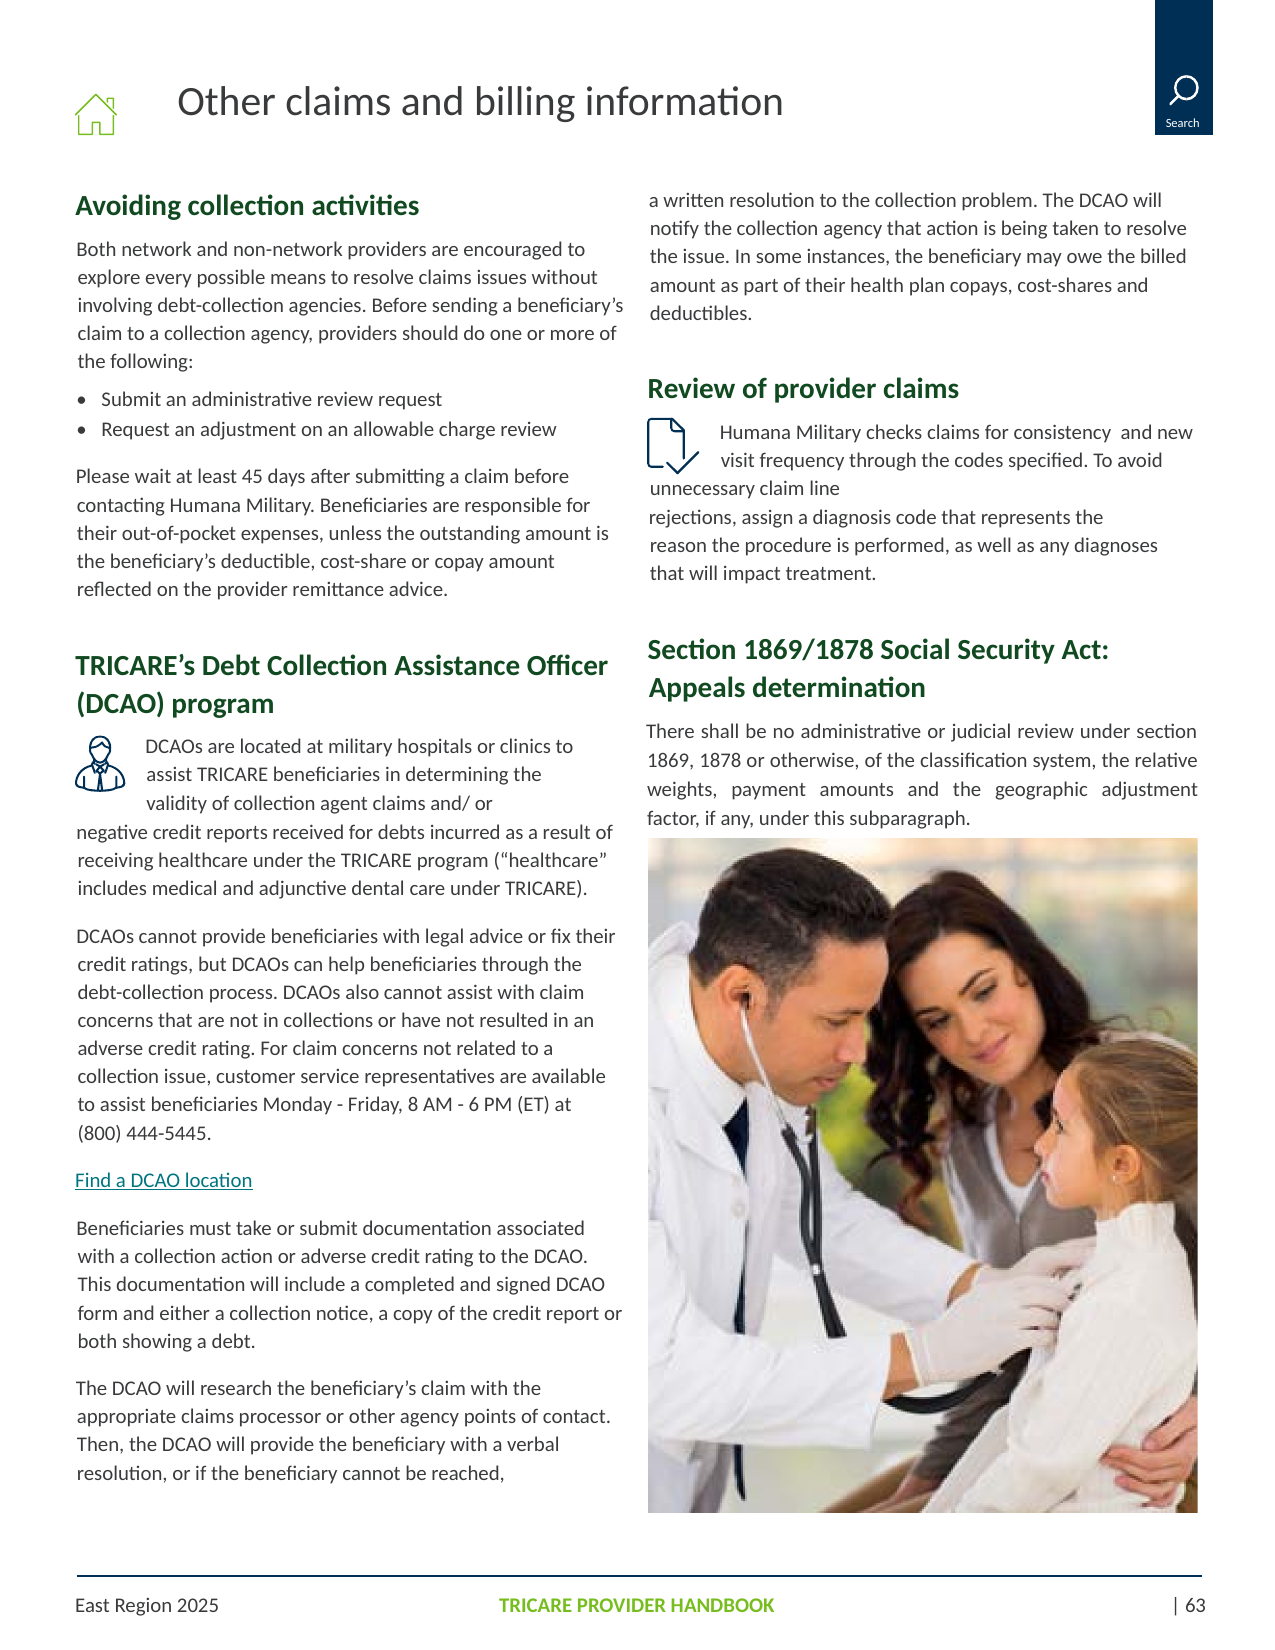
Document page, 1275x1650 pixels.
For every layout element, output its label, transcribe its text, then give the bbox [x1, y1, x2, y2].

list Submit an administrative review request [76, 387, 626, 412]
text DCAOs are located at military hospitals or clinics to assist TRICARE beneficiaries in determining the validity of collection agent claims and/ or [76, 733, 607, 815]
text Humana Military checks claims for consistency and new visit frequency through the codes specified. To avoid unnecessary claim line [648, 419, 1198, 501]
text rejections, assign a diagnosis code that represents the reason the procedure is performed, as well as any diagnoses that will impact treatment. [648, 504, 1158, 586]
text Both network and non-network providers are encouraged to explore every possible means to resolve claims issues without involving debt-collection agencies. Before sending a beneficiary’s claim to a collection agency, providers should do one or more of the following: [76, 236, 626, 374]
list Request an adjustment on an allowable charge review [76, 416, 626, 441]
picture [647, 837, 1198, 1513]
text Beneficiaries must take or submit documentation associated with a collection action or adverse credit rating to the DCAO. This documentation will include a completed and signed DCAO form and either a collection notice, a copy of the credit report or both showing a debt. [76, 1215, 626, 1353]
text a written resolution to the collection problem. The DCAO will notify the collection agency that action is being taken to resolve the issue. In some instances, the beneficiary may owe the billed amount as part of their health plan copays, cost-shares and deductibles. [648, 187, 1198, 325]
text negative credit reports received for debts incurred as a result of receiving healthcare under the TRICARE program (“healthcare” includes medical and adjunctive dental care under TRICARE). [76, 819, 626, 901]
text DCAOs cannot provide beneficiaries with legal advice or fix their credit ratings, but DCAOs can help beneficiaries through the debt-collection process. DCAOs also cannot assist with claim concerns that are not in collections or have not resulted in an adverse credit rating. For claim concerns not related to a collection issue, customer service representatives are available to assist beneficiaries Monday - Friday, 8 AM - 6 PM (ET) at (800) 444-5445. [76, 923, 620, 1145]
subtitle Avoiding collection activities [75, 187, 627, 223]
text There shall be no administrative or judicial review under section 1869, 1878 or otherwise, of the classification system, the relative weights, payment amounts and the geographic adjustment factor, if any, under this subparagraph. [646, 718, 1198, 830]
subtitle Review of provider claims [647, 371, 1199, 406]
subtitle Section 1869/1878 Social Security Act: Appeals determination [647, 631, 1199, 705]
text The DCAO will research the beneficiary’s claim with the appropriate claims processor or other agency points of contact. Then, the DCAO will provide the beneficiary with a verbal resolution, or if the beneficiary cannot be reached, [76, 1375, 627, 1485]
text Find a DCAO location [75, 1167, 628, 1193]
subtitle TRICARE’s Debt Collection Assistance Officer (DCAO) program [75, 647, 627, 721]
text Please wait at least 45 days after submitting a claim before contacting Humana Military. Beneficiaries are responsible for their out-of-pocket expenses, unless the outstanding amount is the beneficiary’s deductible, cost-share or copay amount reflected on the provider remittance advice. [76, 464, 627, 602]
